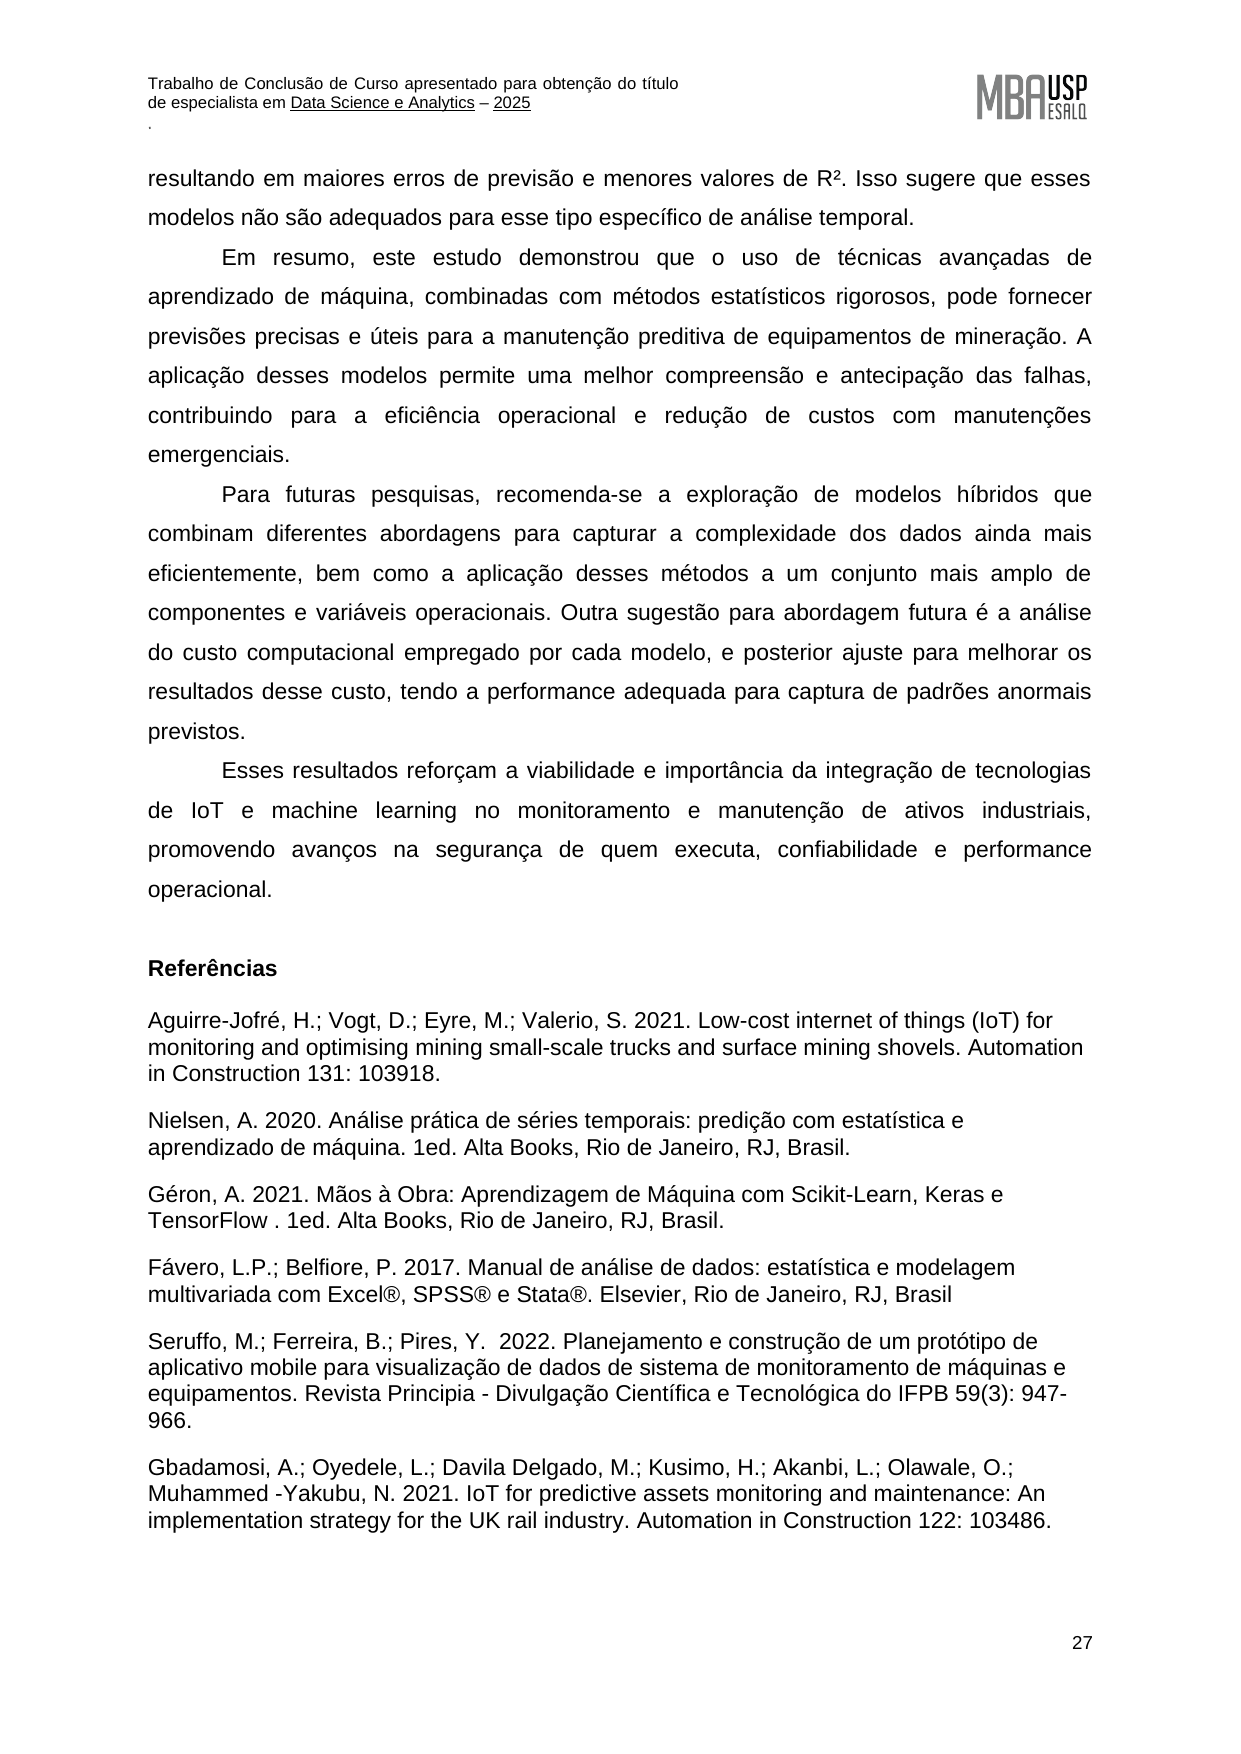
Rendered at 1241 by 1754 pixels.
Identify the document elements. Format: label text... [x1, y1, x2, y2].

picture [972, 72, 1092, 122]
text Nielsen, A. 2020. Análise prática de séries temporais: predição com estatística e aprendizado de máquina. 1ed. Alta Books, Rio de Janeiro, RJ, Brasil. [148, 1107, 1092, 1160]
text Aguirre-Jofré, H.; Vogt, D.; Eyre, M.; Valerio, S. 2021. Low-cost internet of things (IoT) for monitoring and optimising mining small-scale trucks and surface mining shovels. Automation in Construction 131: 103918. [148, 1007, 1092, 1086]
text Gbadamosi, A.; Oyedele, L.; Davila Delgado, M.; Kusimo, H.; Akanbi, L.; Olawale, O.; Muhammed -Yakubu, N. 2021. IoT for predictive assets monitoring and maintenance: An implementation strategy for the UK rail industry. Automation in Construction 122: 103486. [148, 1454, 1092, 1533]
text Em resumo, este estudo demonstrou que o uso de técnicas avançadas de aprendizado de máquina, combinadas com métodos estatísticos rigorosos, pode fornecer previsões precisas e úteis para a manutenção preditiva de equipamentos de mineração. A aplicação desses modelos permite uma melhor compreensão e antecipação das falhas, contribuindo para a eficiência operacional e redução de custos com manutenções emergenciais. [148, 244, 1092, 468]
text Para futuras pesquisas, recomenda-se a exploração de modelos híbridos que combinam diferentes abordagens para capturar a complexidade dos dados ainda mais eficientemente, bem como a aplicação desses métodos a um conjunto mais amplo de componentes e variáveis operacionais. Outra sugestão para abordagem futura é a análise do custo computacional empregado por cada modelo, e posterior ajuste para melhorar os resultados desse custo, tendo a performance adequada para captura de padrões anormais previstos. [148, 481, 1092, 744]
text Géron, A. 2021. Mãos à Obra: Aprendizagem de Máquina com Scikit-Learn, Keras e TensorFlow . 1ed. Alta Books, Rio de Janeiro, RJ, Brasil. [148, 1181, 1092, 1233]
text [148, 165, 1092, 231]
text Seruffo, M.; Ferreira, B.; Pires, Y. 2022. Planejamento e construção de um protótipo de aplicativo mobile para visualização de dados de sistema de monitoramento de máquinas e equipamentos. Revista Principia - Divulgação Científica e Tecnológica do IFPB 59(3): 947-966. [148, 1328, 1092, 1433]
text Fávero, L.P.; Belfiore, P. 2017. Manual de análise de dados: estatística e modelagem multivariada com Excel®, SPSS® e Stata®. Elsevier, Rio de Janeiro, RJ, Brasil [148, 1254, 1092, 1307]
text Esses resultados reforçam a viabilidade e importância da integração de tecnologias de IoT e machine learning no monitoramento e manutenção de ativos industriais, promovendo avanços na segurança de quem executa, confiabilidade e performance operacional. [148, 757, 1092, 902]
text Referências [148, 954, 1092, 981]
